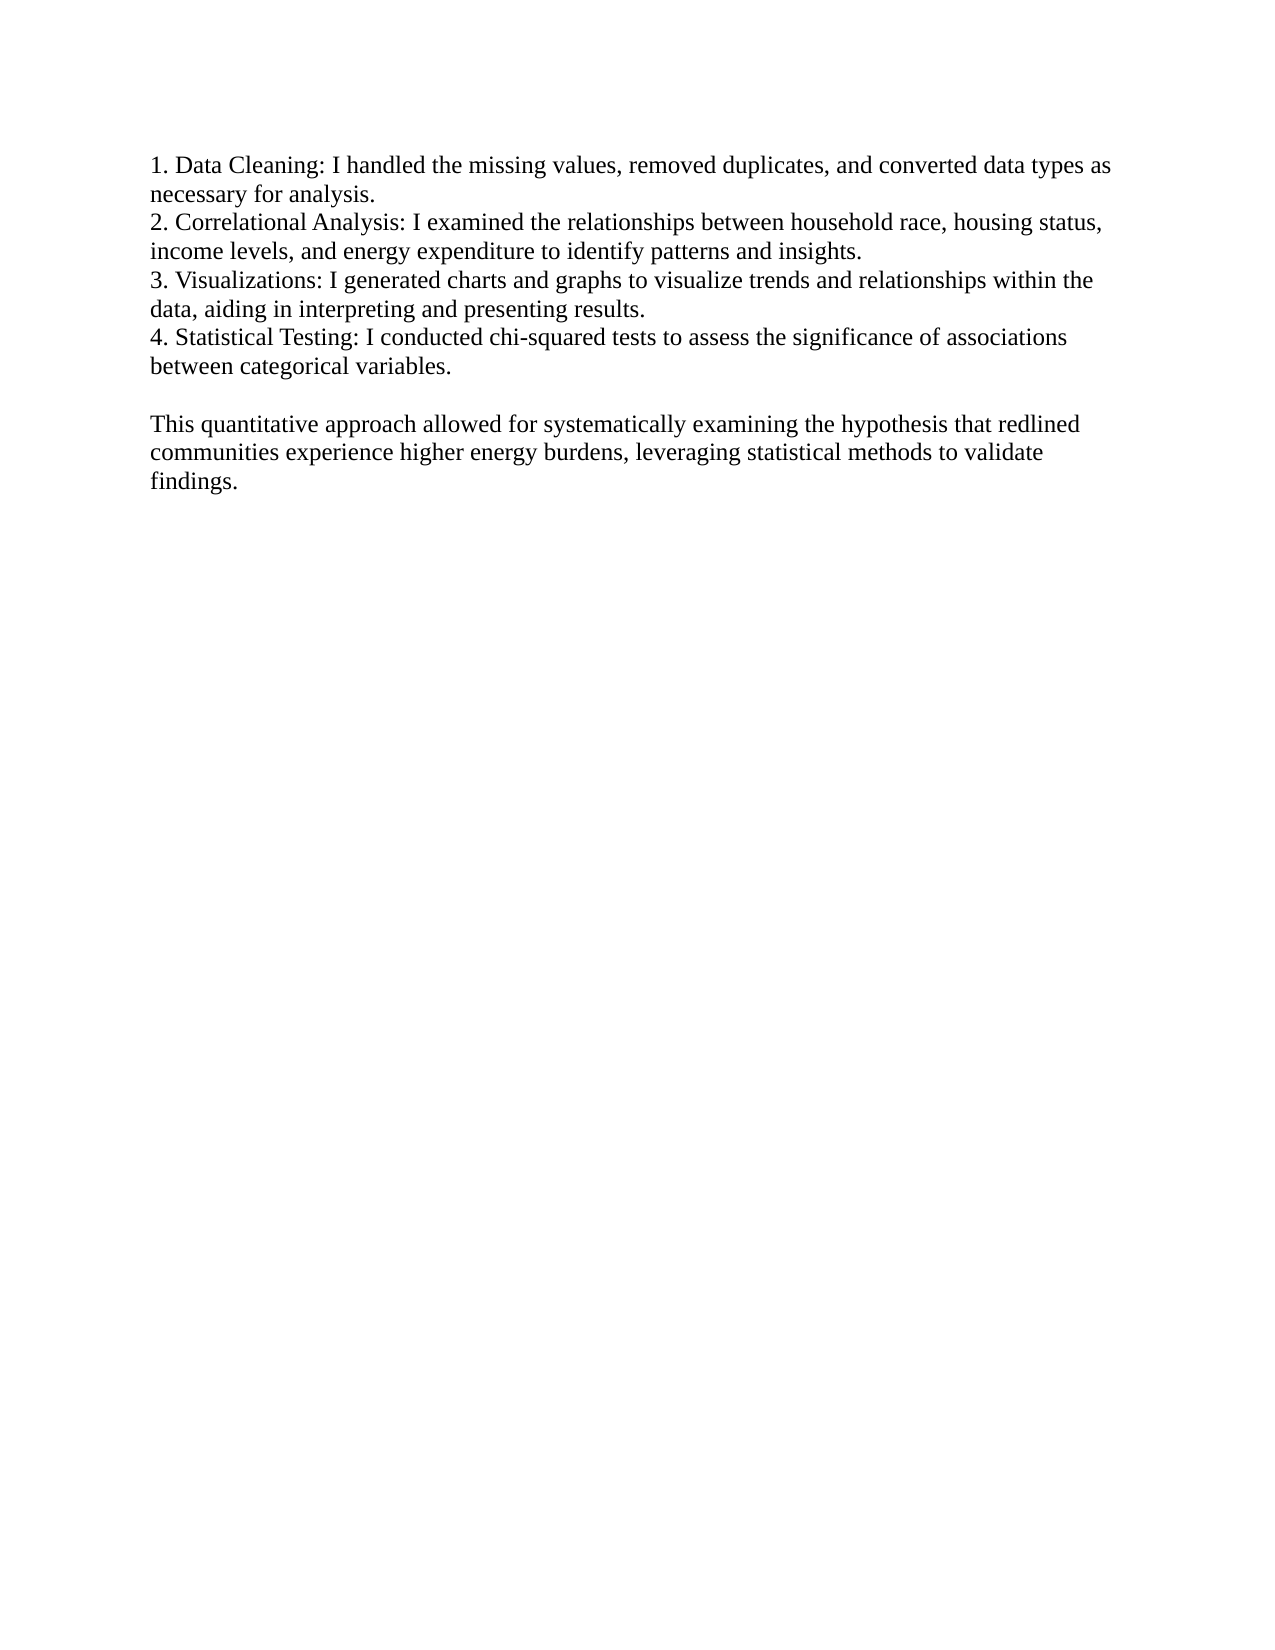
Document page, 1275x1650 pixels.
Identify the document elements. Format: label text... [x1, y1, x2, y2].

text 1. Data Cleaning: I handled the missing values, removed duplicates, and converted data types as necessary for analysis. [150, 150, 1125, 207]
text 2. Correlational Analysis: I examined the relationships between household race, housing status, income levels, and energy expenditure to identify patterns and insights. [150, 207, 1125, 265]
text This quantitative approach allowed for systematically examining the hypothesis that redlined communities experience higher energy burdens, leveraging statistical methods to validate findings. [150, 409, 1125, 495]
text 3. Visualizations: I generated charts and graphs to visualize trends and relationships within the data, aiding in interpreting and presenting results. [150, 265, 1125, 322]
text 4. Statistical Testing: I conducted chi-squared tests to assess the significance of associations between categorical variables. [150, 322, 1125, 380]
